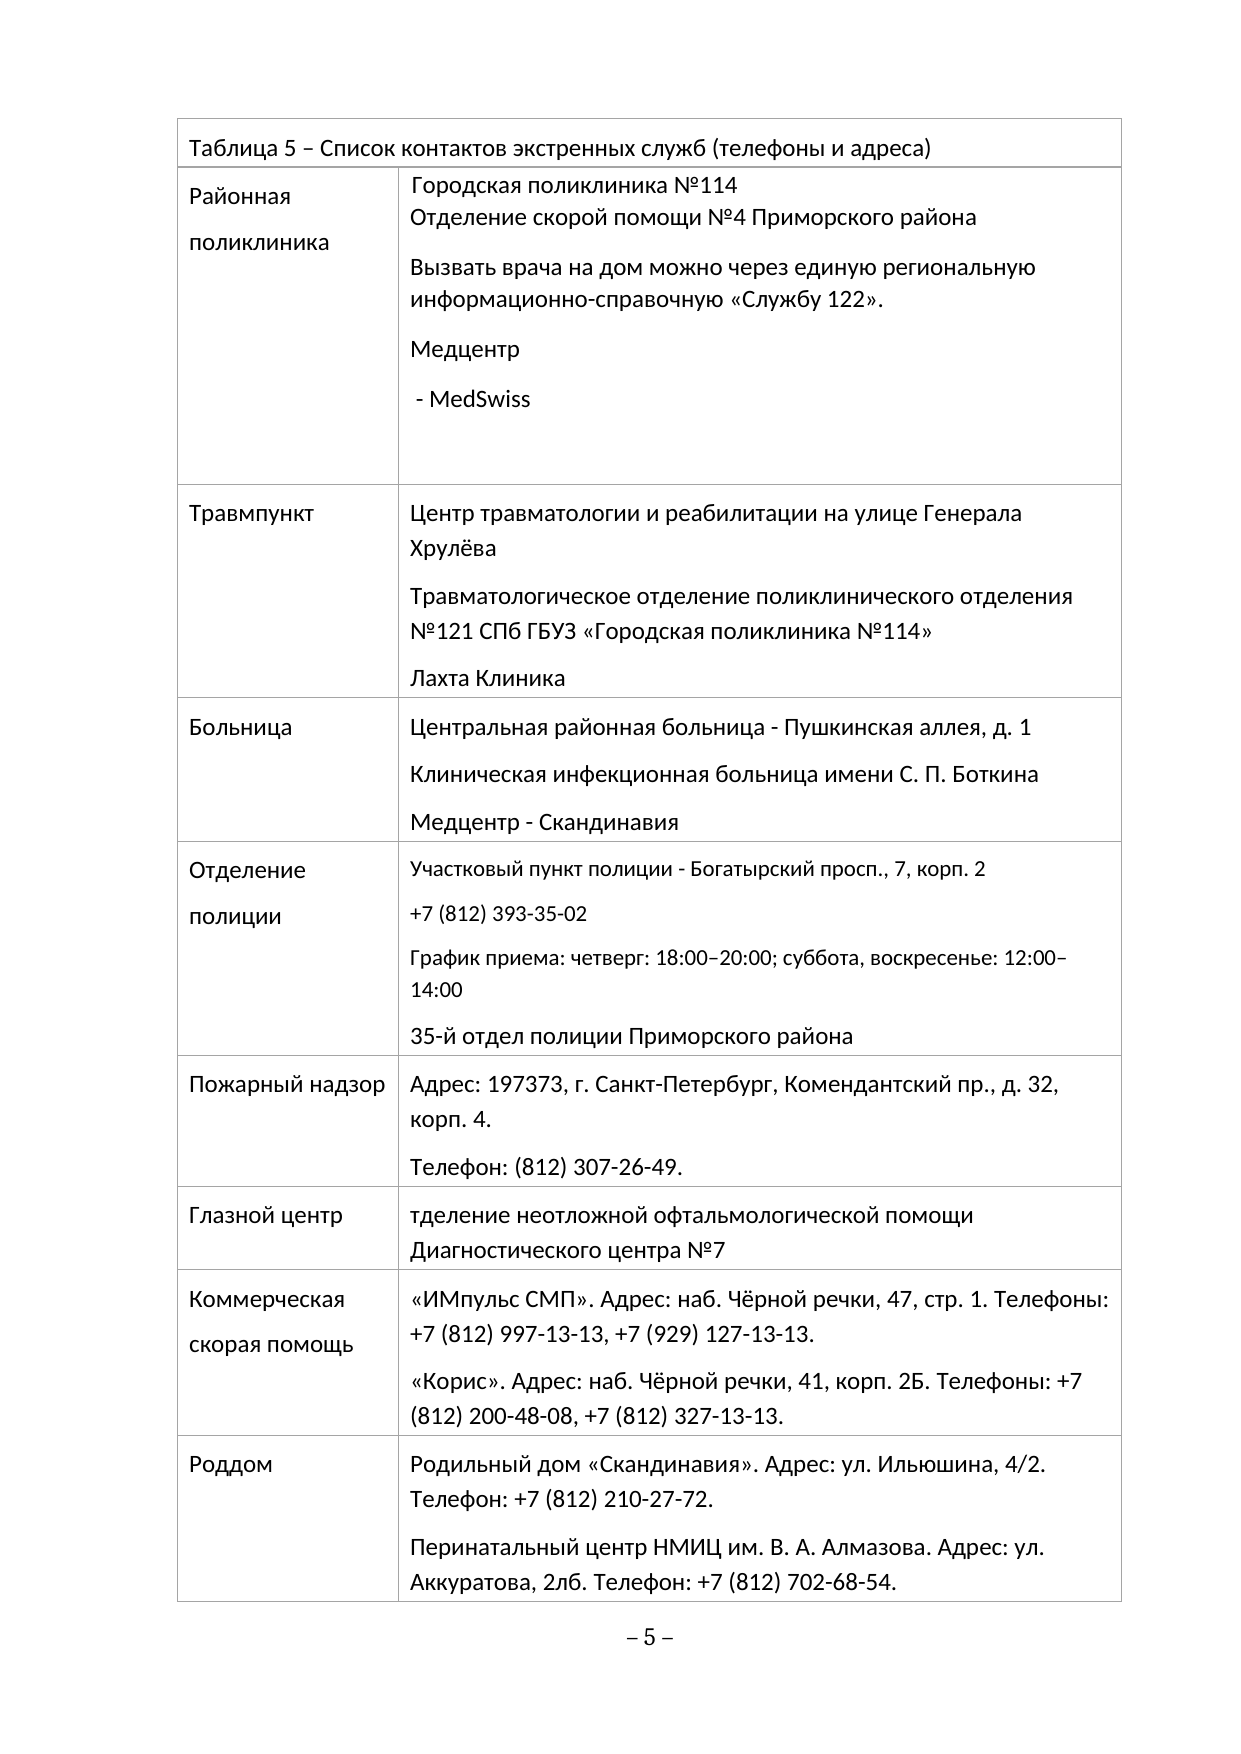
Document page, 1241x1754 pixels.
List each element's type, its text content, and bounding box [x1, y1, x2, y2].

table_header Таблица 5 – Список контактов экстренных служб (телефоны и адреса) [178, 119, 1121, 166]
table_cell Отделение скорой помощи №4 Приморского района Вызвать врача на дом можно через единую региональную информационно-справочную «Службу 122». Медцентр - MedSwiss [399, 168, 1121, 484]
table_cell Больница [178, 698, 398, 841]
table_cell Отделение полиции [178, 842, 398, 1055]
table_cell Пожарный надзор [178, 1056, 398, 1186]
table_cell Травмпункт [178, 485, 398, 697]
table_cell Адрес: 197373, г. Санкт-Петербург, Комендантский пр., д. 32, корп. 4. Телефон: (812) 307-26-49. [399, 1056, 1121, 1186]
table_cell Центральная районная больница - Пушкинская аллея, д. 1 Клиническая инфекционная больница имени С. П. Боткина Медцентр - Скандинавия [399, 698, 1121, 841]
table_cell Районная поликлиника [178, 168, 398, 484]
table_cell Участковый пункт полиции - Богатырский просп., 7, корп. 2 +7 (812) 393-35-02 График приема: четверг: 18:00–20:00; суббота, воскресенье: 12:00–14:00 35-й отдел полиции Приморского района [399, 842, 1121, 1055]
table_cell Центр травматологии и реабилитации на улице Генерала Хрулёва Травматологическое отделение поликлинического отделения №121 СПб ГБУЗ «Городская поликлиника №114» Лахта Клиника [399, 485, 1121, 697]
table_cell тделение неотложной офтальмологической помощи Диагностического центра №7 [399, 1187, 1121, 1269]
table_cell Глазной центр [178, 1187, 398, 1269]
table_cell Родильный дом «Скандинавия». Адрес: ул. Ильюшина, 4/2. Телефон: +7 (812) 210-27-72. Перинатальный центр НМИЦ им. В. А. Алмазова. Адрес: ул. Аккуратова, 2лб. Телефон: +7 (812) 702-68-54. [399, 1436, 1121, 1601]
table_cell «ИМпульс СМП». Адрес: наб. Чёрной речки, 47, стр. 1. Телефоны: +7 (812) 997-13-13, +7 (929) 127-13-13. «Корис». Адрес: наб. Чёрной речки, 41, корп. 2Б. Телефоны: +7 (812) 200-48-08, +7 (812) 327-13-13. [399, 1270, 1121, 1435]
table_cell Коммерческая скорая помощь [178, 1270, 398, 1435]
table_cell Роддом [178, 1436, 398, 1601]
